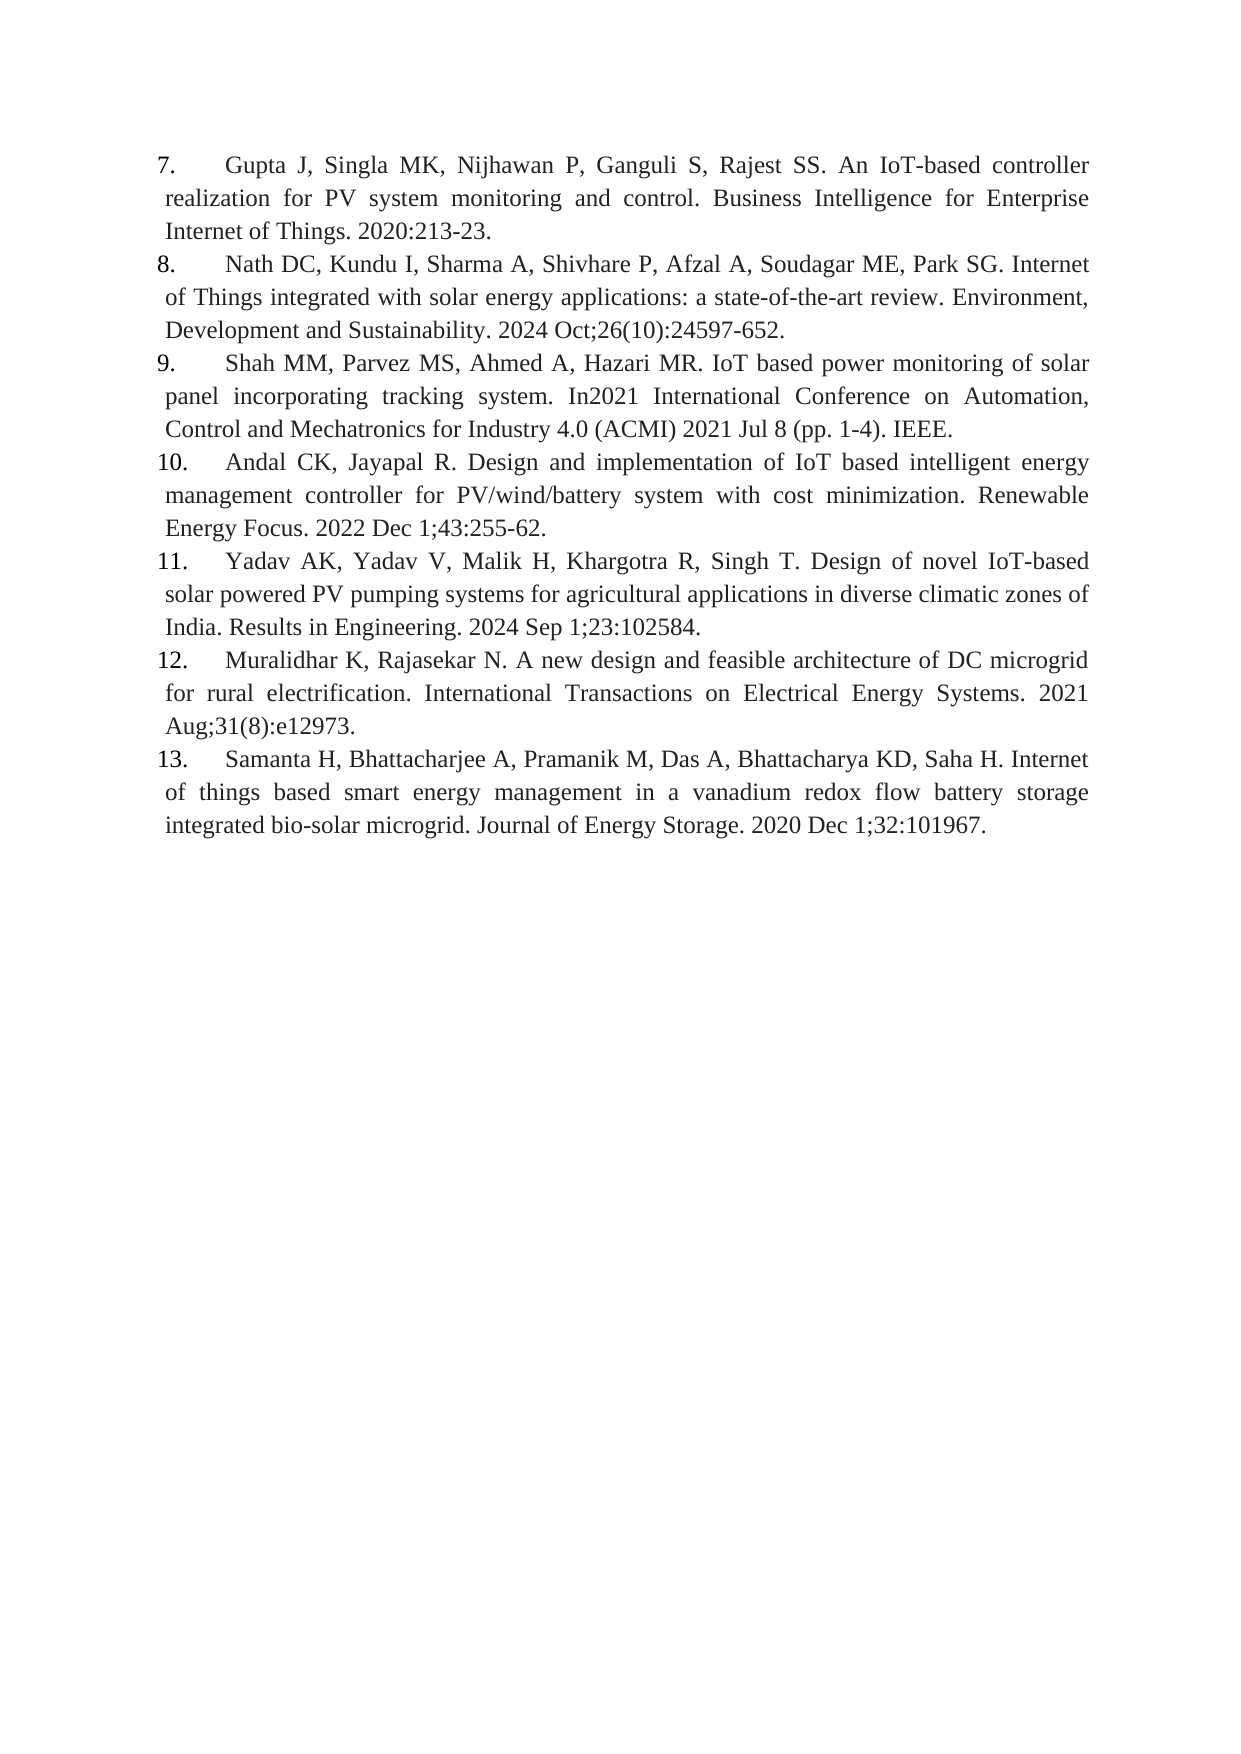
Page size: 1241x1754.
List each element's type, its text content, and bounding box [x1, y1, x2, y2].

list Gupta J, Singla MK, Nijhawan P, Ganguli S, Rajest SS. An IoT-based controller realization for PV system monitoring and control. Business Intelligence for Enterprise Internet of Things. 2020:213-23. [157, 150, 1090, 245]
list Shah MM, Parvez MS, Ahmed A, Hazari MR. IoT based power monitoring of solar panel incorporating tracking system. In2021 International Conference on Automation, Control and Mechatronics for Industry 4.0 (ACMI) 2021 Jul 8 (pp. 1-4). IEEE. [157, 348, 1090, 443]
list Samanta H, Bhattacharjee A, Pramanik M, Das A, Bhattacharya KD, Saha H. Internet of things based smart energy management in a vanadium redox flow battery storage integrated bio-solar microgrid. Journal of Energy Storage. 2020 Dec 1;32:101967. [157, 744, 1090, 839]
list Muralidhar K, Rajasekar N. A new design and feasible architecture of DC microgrid for rural electrification. International Transactions on Electrical Energy Systems. 2021 Aug;31(8):e12973. [157, 645, 1090, 740]
list Nath DC, Kundu I, Sharma A, Shivhare P, Afzal A, Soudagar ME, Park SG. Internet of Things integrated with solar energy applications: a state-of-the-art review. Environment, Development and Sustainability. 2024 Oct;26(10):24597-652. [157, 249, 1090, 344]
list Yadav AK, Yadav V, Malik H, Khargotra R, Singh T. Design of novel IoT-based solar powered PV pumping systems for agricultural applications in diverse climatic zones of India. Results in Engineering. 2024 Sep 1;23:102584. [157, 546, 1090, 641]
list Andal CK, Jayapal R. Design and implementation of IoT based intelligent energy management controller for PV/wind/battery system with cost minimization. Renewable Energy Focus. 2022 Dec 1;43:255-62. [157, 447, 1090, 542]
